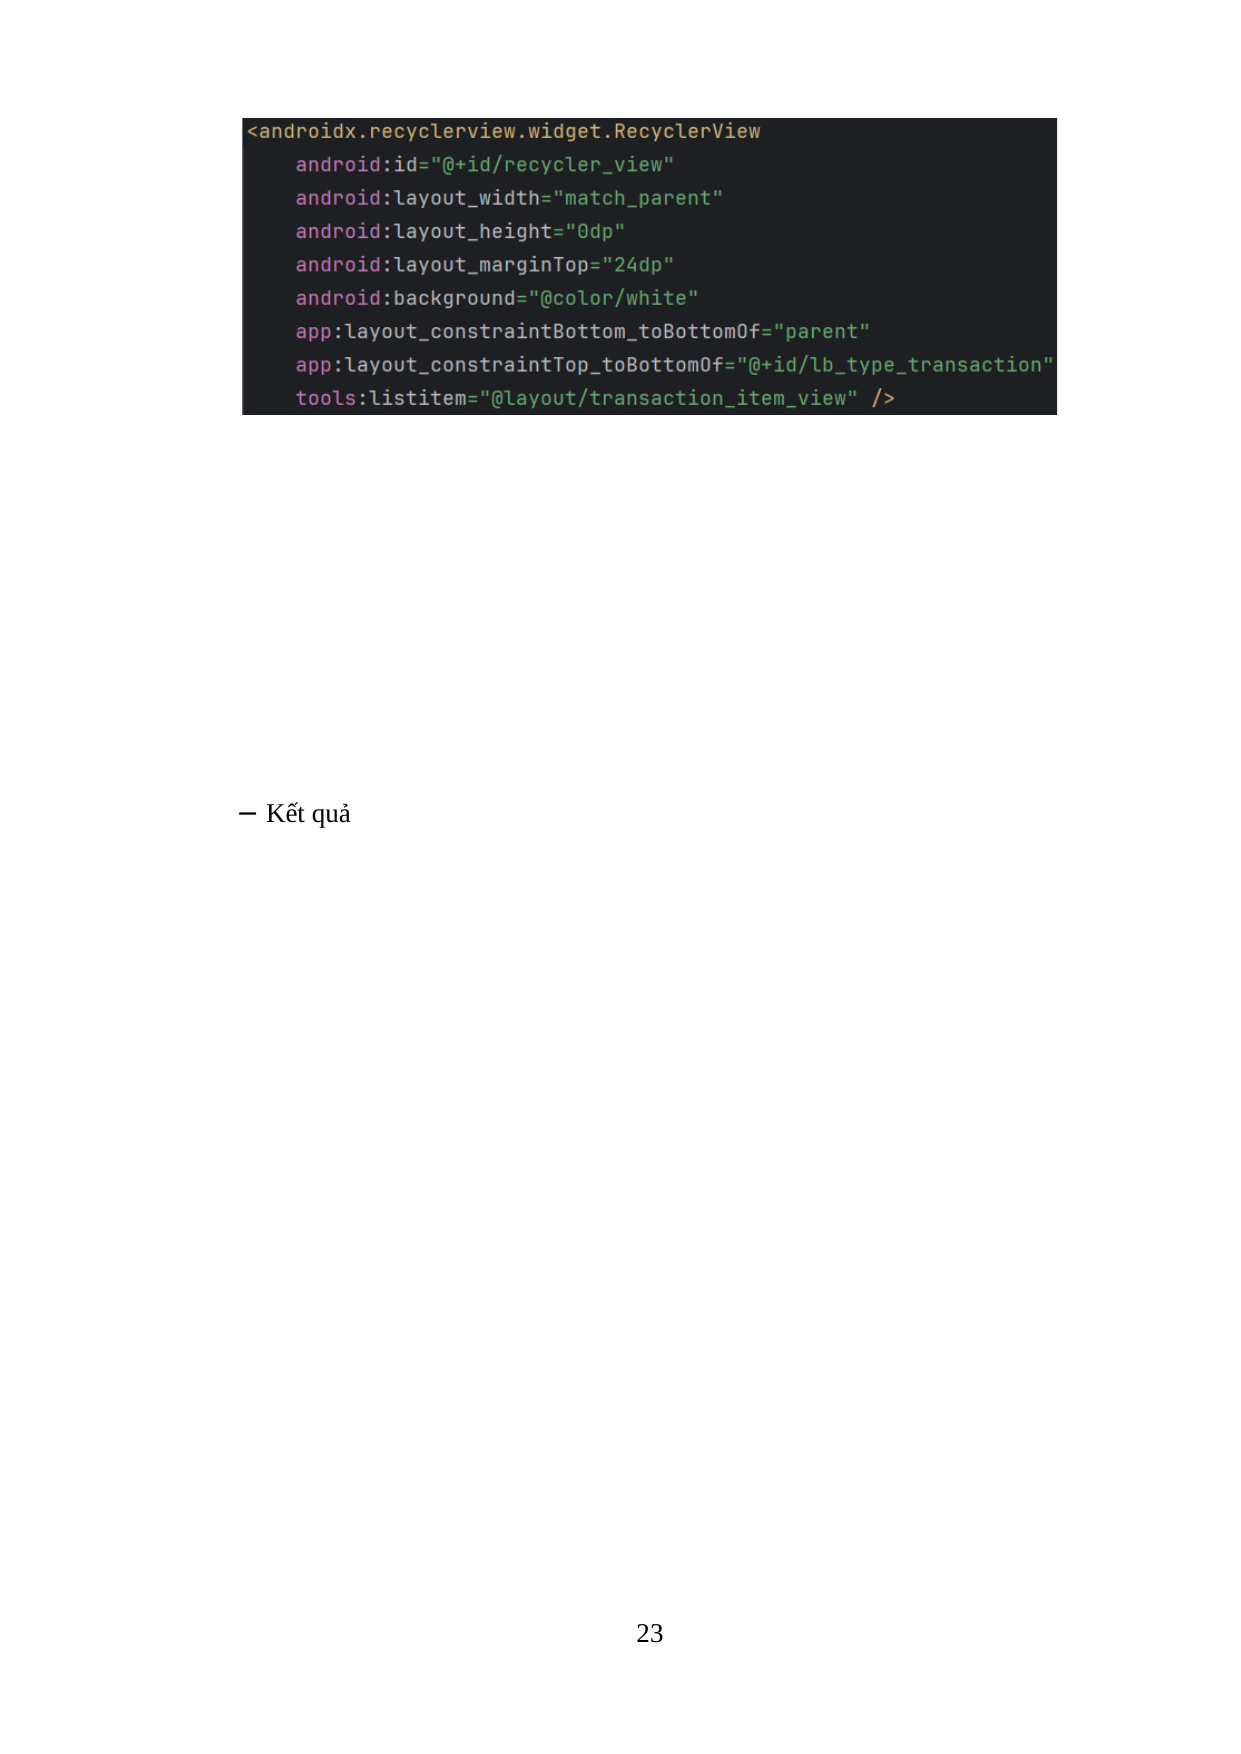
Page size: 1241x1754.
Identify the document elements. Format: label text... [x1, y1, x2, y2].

picture [242, 118, 1058, 415]
text Kết quả [236, 782, 1122, 838]
